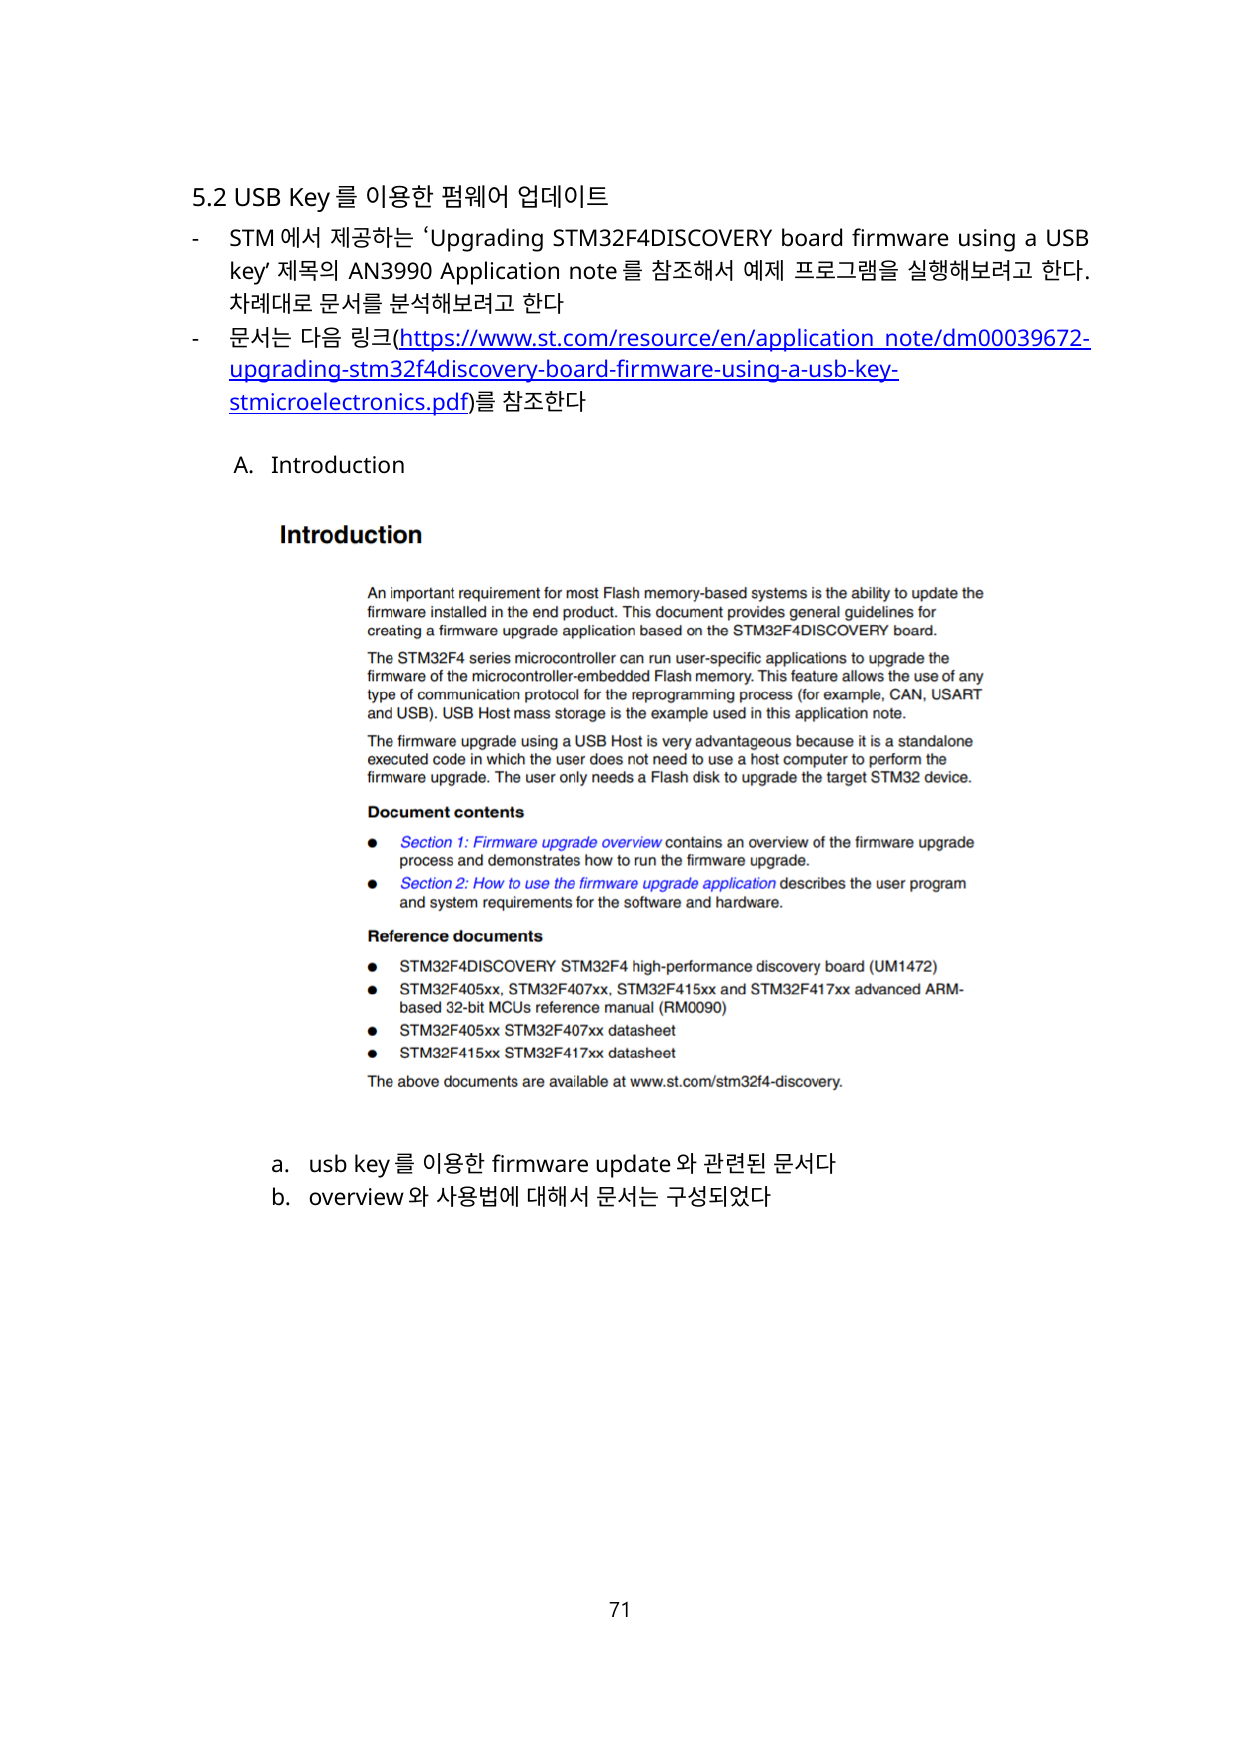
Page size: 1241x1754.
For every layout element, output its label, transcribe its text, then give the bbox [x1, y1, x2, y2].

list 문서는 다음 링크(https://www.st.com/resource/en/application_note/dm00039672-upgrading-stm32f4discovery-board-firmware-using-a-usb-key-stmicroelectronics.pdf)를 참조한다 [192, 319, 1090, 417]
list usb key를 이용한 firmware update와 관련된 문서다 [271, 1145, 1090, 1179]
list Introduction [233, 449, 1090, 480]
subtitle USB Key를 이용한 펌웨어 업데이트 [192, 177, 1090, 213]
picture [270, 511, 1000, 1115]
list STM에서 제공하는 ‘Upgrading STM32F4DISCOVERY board firmware using a USB key’ 제목의 AN3990 Application note를 참조해서 예제 프로그램을 실행해보려고 한다. 차례대로 문서를 분석해보려고 한다 [192, 220, 1090, 319]
list overview와 사용법에 대해서 문서는 구성되었다 [271, 1179, 1090, 1212]
